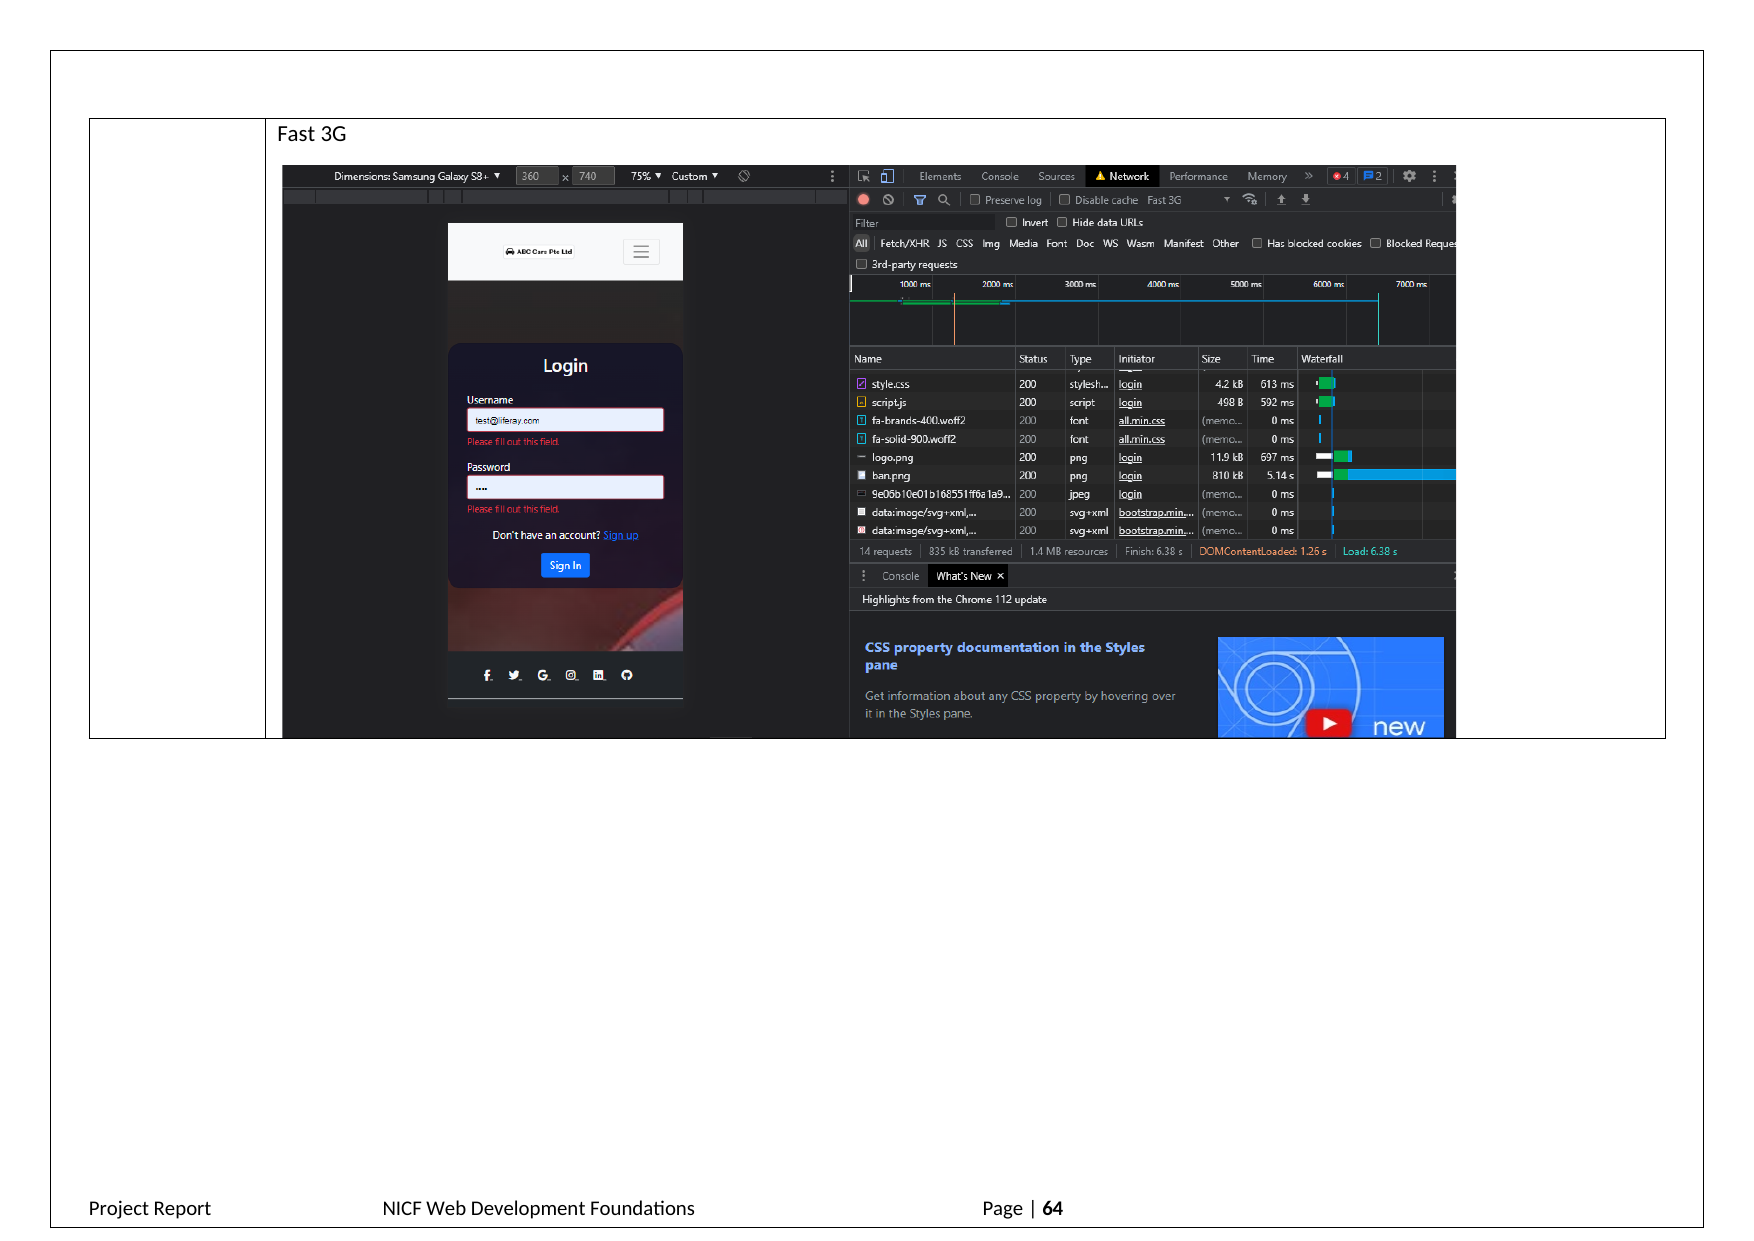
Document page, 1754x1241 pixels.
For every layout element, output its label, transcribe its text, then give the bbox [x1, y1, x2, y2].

table_cell Fast 3G [266, 119, 1665, 738]
table_cell [90, 119, 265, 738]
picture [282, 165, 1457, 738]
